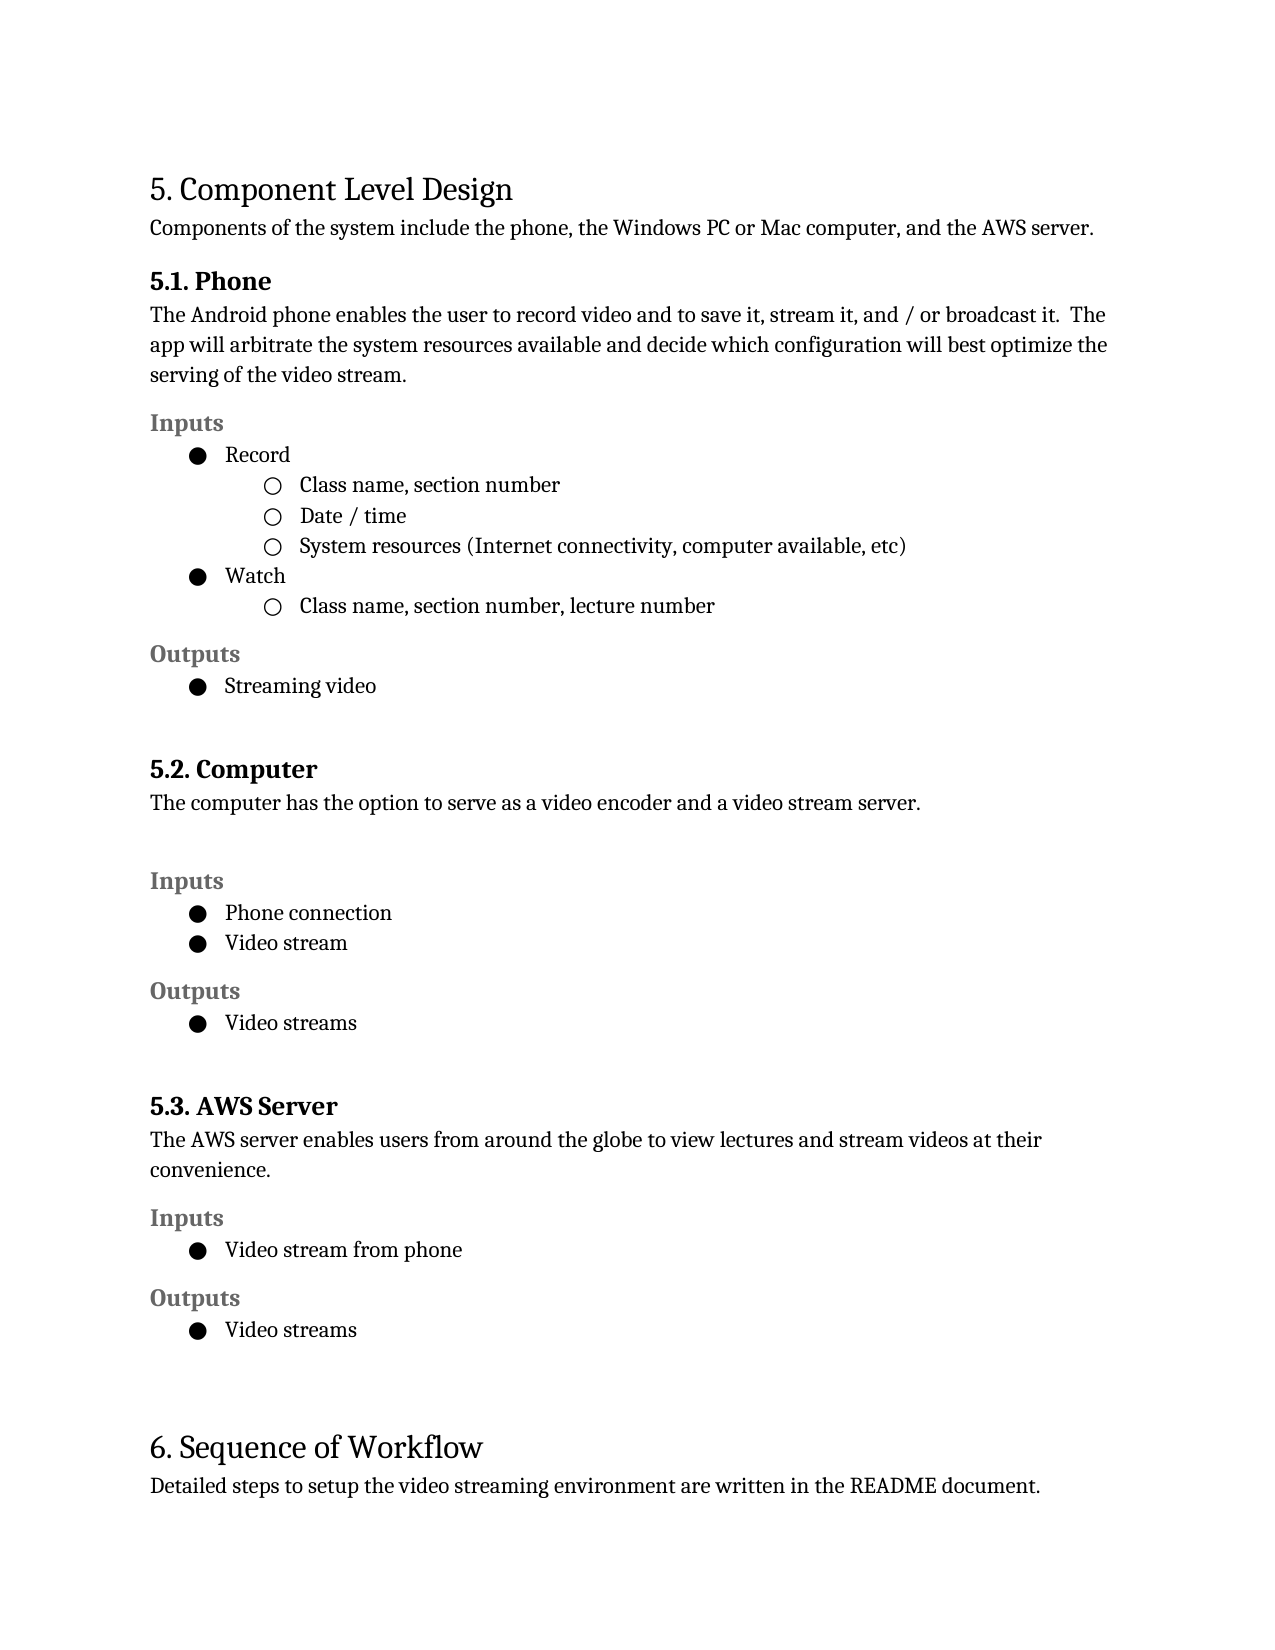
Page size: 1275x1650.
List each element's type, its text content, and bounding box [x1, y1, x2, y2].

subtitle 6. Sequence of Workflow [150, 1428, 1125, 1467]
text Detailed steps to setup the video streaming environment are written in the README document. [150, 1473, 1125, 1499]
subtitle Outputs [150, 640, 1125, 669]
text The AWS server enables users from around the globe to view lectures and stream videos at their convenience. [150, 1127, 1125, 1184]
list Video streams [188, 1317, 1125, 1343]
subtitle Outputs [150, 1284, 1125, 1313]
subtitle Inputs [150, 409, 1125, 438]
list Class name, section number [263, 472, 1125, 498]
subtitle Inputs [150, 1204, 1125, 1233]
text Components of the system include the phone, the Windows PC or Mac computer, and the AWS server. [150, 215, 1125, 241]
text The Android phone enables the user to record video and to save it, stream it, and / or broadcast it. The app will arbitrate the system resources available and decide which configuration will best optimize the serving of the video stream. [150, 302, 1125, 388]
list Phone connection [188, 900, 1125, 926]
subtitle Outputs [150, 977, 1125, 1006]
list Watch [188, 563, 1125, 589]
list Video stream [188, 930, 1125, 957]
subtitle 5.1. Phone [150, 266, 1125, 297]
text The computer has the option to serve as a video encoder and a video stream server. [150, 790, 1125, 816]
list System resources (Internet connectivity, computer available, etc) [263, 533, 1125, 559]
list Streaming video [188, 673, 1125, 699]
list Class name, section number, lecture number [263, 593, 1125, 619]
list Date / time [263, 502, 1125, 529]
subtitle Inputs [150, 867, 1125, 896]
subtitle 5.2. Computer [150, 754, 1125, 785]
subtitle 5.3. AWS Server [150, 1091, 1125, 1122]
list Video streams [188, 1010, 1125, 1036]
list Record [188, 442, 1125, 468]
list Video stream from phone [188, 1237, 1125, 1263]
subtitle 5. Component Level Design [150, 171, 1125, 209]
